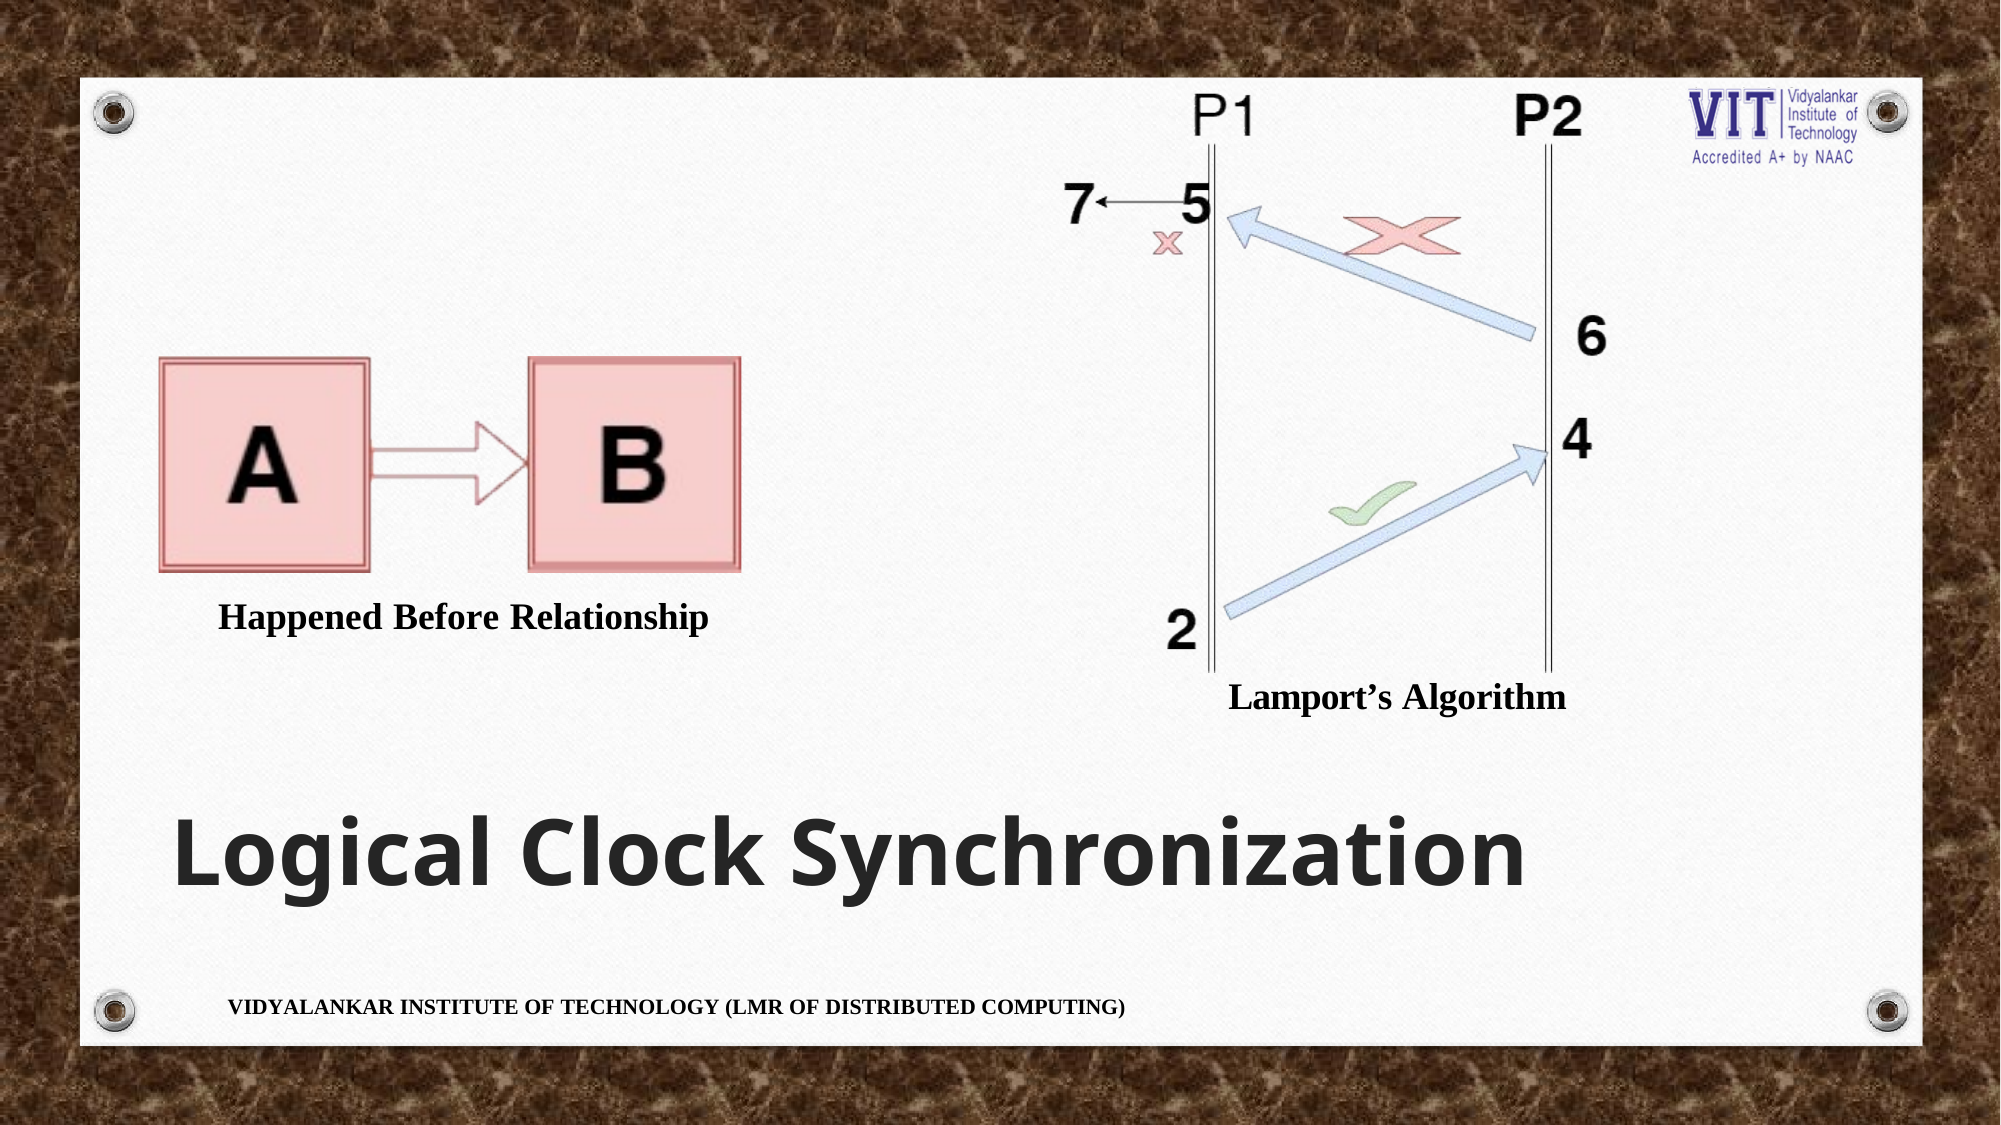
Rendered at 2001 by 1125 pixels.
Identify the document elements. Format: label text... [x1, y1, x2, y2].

text VIDYALANKAR INSTITUTE OF TECHNOLOGY (LMR OF DISTRIBUTED COMPUTING) [227, 994, 1971, 1019]
text Happened Before Relationship [218, 376, 1015, 638]
text Lamport’s Algorithm [1228, 675, 1971, 718]
text Happened Before Relationship [1658, 376, 1971, 638]
picture [0, 0, 2001, 1125]
subtitle Logical Clock Synchronization [170, 787, 1971, 912]
